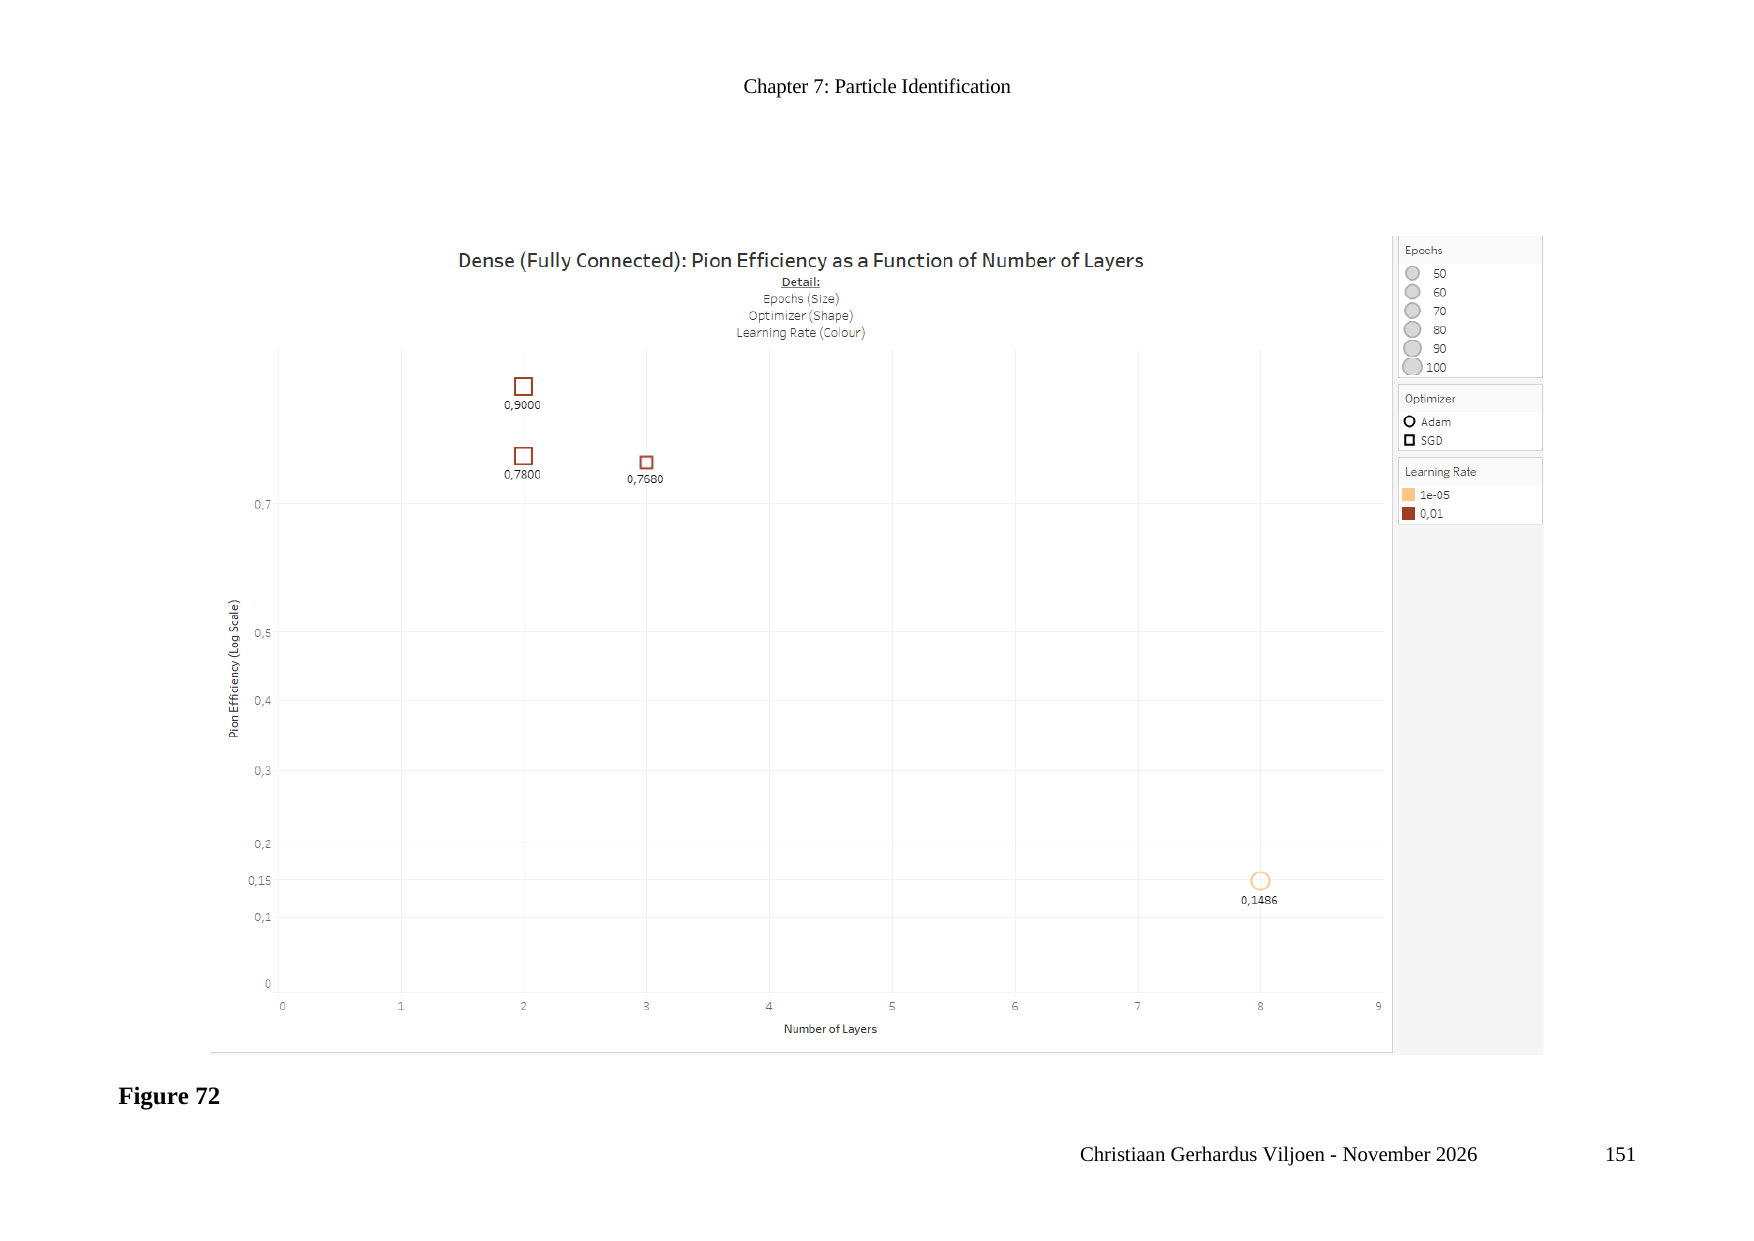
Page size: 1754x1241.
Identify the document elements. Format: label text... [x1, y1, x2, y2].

picture [210, 236, 1544, 1055]
